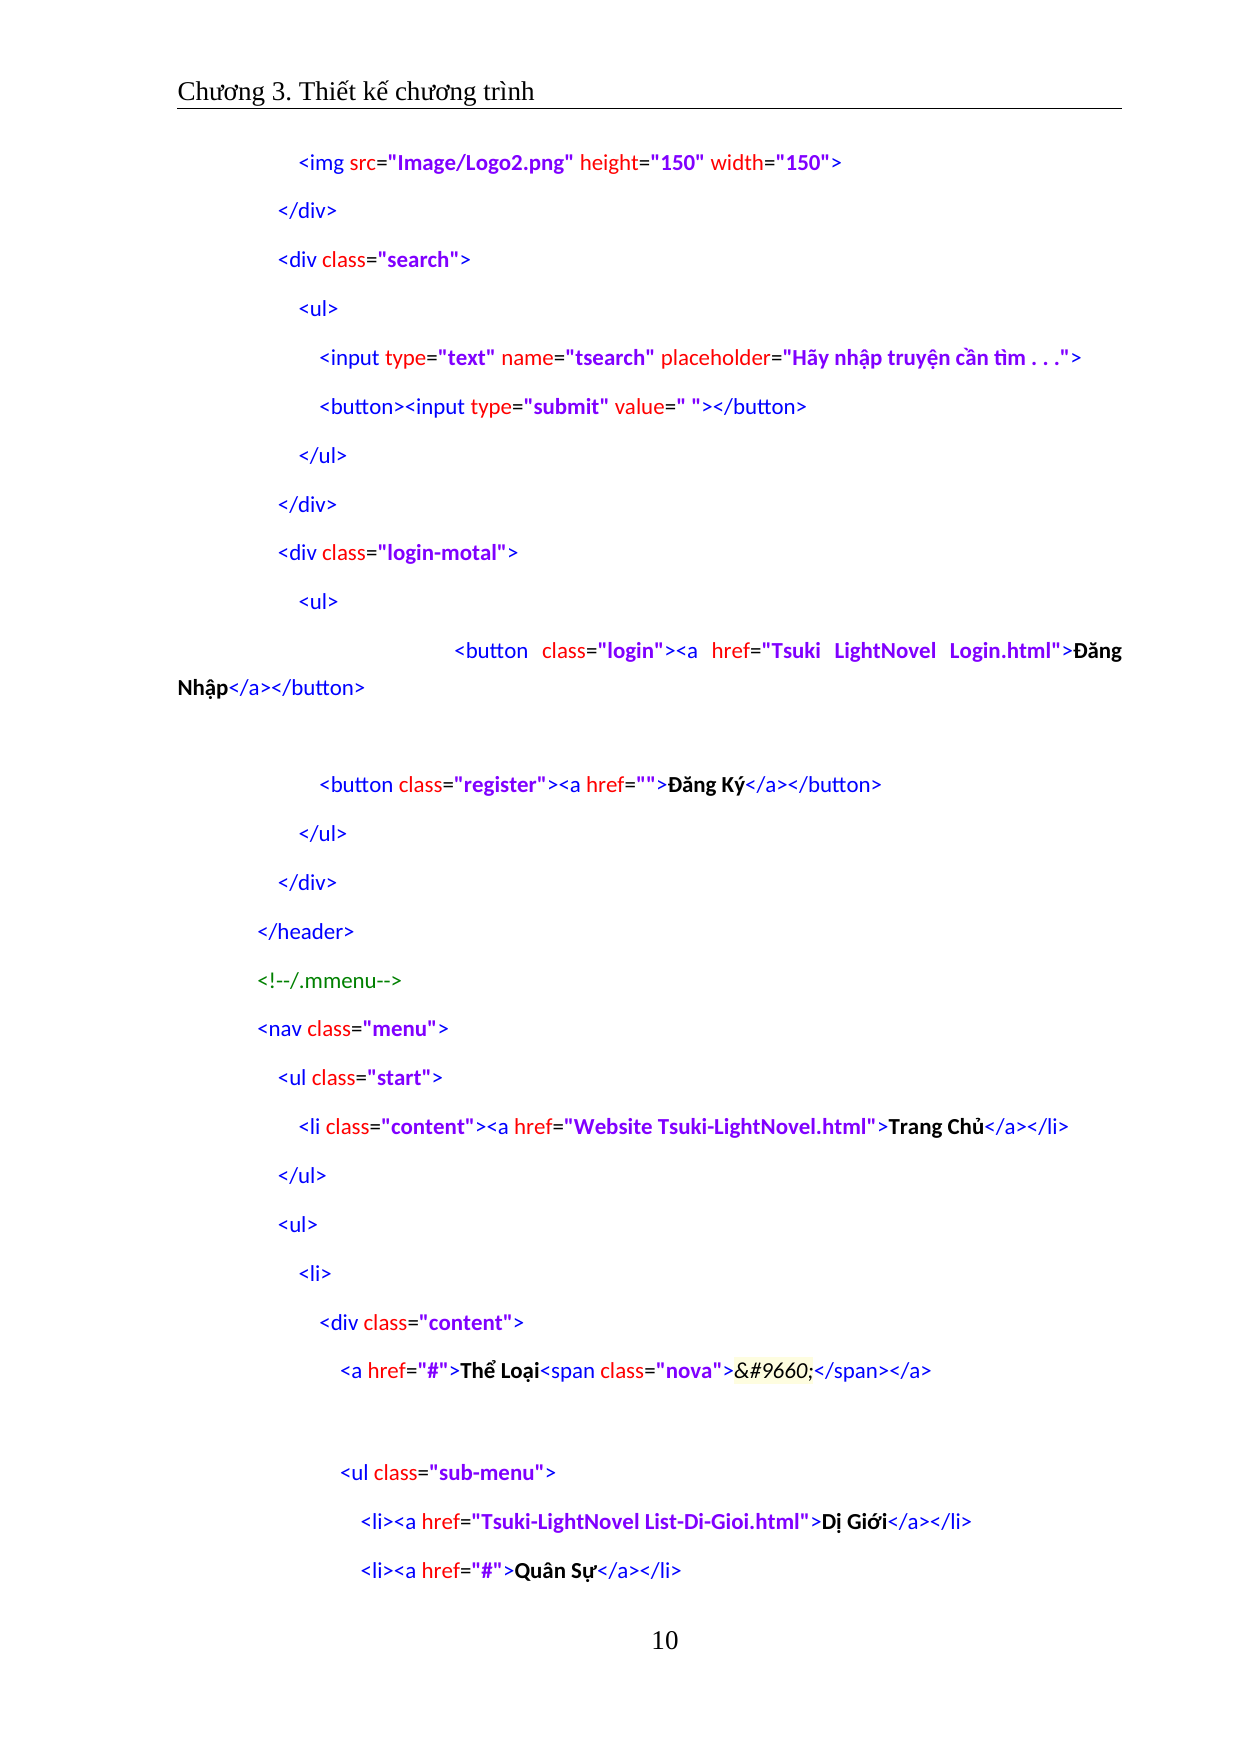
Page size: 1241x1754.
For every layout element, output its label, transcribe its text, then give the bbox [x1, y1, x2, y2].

text <ul> [177, 294, 1122, 322]
text </ul> [177, 441, 1122, 469]
text <li> [177, 1259, 1122, 1287]
text </ul> [177, 1161, 1122, 1189]
text <li><a href="Tsuki-LightNovel List-Di-Gioi.html">Dị Giới</a></li> [177, 1507, 1122, 1535]
text <a href="#">Thể Loại<span class="nova">&#9660;</span></a> [813, 1357, 1122, 1384]
text <button class="register"><a href="">Đăng Ký</a></button> [177, 770, 1122, 798]
text <input type="text" name="tsearch" placeholder="Hãy nhập truyện cần tìm . . ."> [177, 343, 1122, 371]
text <ul class="sub-menu"> [177, 1458, 1122, 1486]
text <!--/.mmenu--> [177, 966, 1122, 994]
text <ul class="start"> [177, 1063, 1122, 1091]
text </ul> [177, 819, 1122, 847]
text <a href="#">Thể Loại<span class="nova">&#9660;</span></a> [177, 1357, 734, 1384]
text </div> [177, 197, 1122, 224]
text <nav class="menu"> [177, 1014, 1122, 1043]
text <button class="login"><a href="Tsuki LightNovel Login.html">Đăng Nhập</a></button> [177, 636, 1122, 701]
text <li><a href="#">Quân Sự</a></li> [177, 1556, 1122, 1584]
text <div class="search"> [177, 245, 1122, 273]
text </header> [177, 917, 1122, 945]
text <li class="content"><a href="Website Tsuki-LightNovel.html">Trang Chủ</a></li> [177, 1112, 1122, 1140]
text <div class="login-motal"> [177, 538, 1122, 567]
text <button><input type="submit" value=" "></button> [177, 392, 1122, 420]
text </div> [177, 868, 1122, 896]
text <ul> [177, 1210, 1122, 1238]
text <img src="Image/Logo2.png" height="150" width="150"> [177, 148, 1122, 176]
text <ul> [177, 587, 1122, 615]
text </div> [177, 490, 1122, 518]
text <div class="content"> [177, 1308, 1122, 1336]
